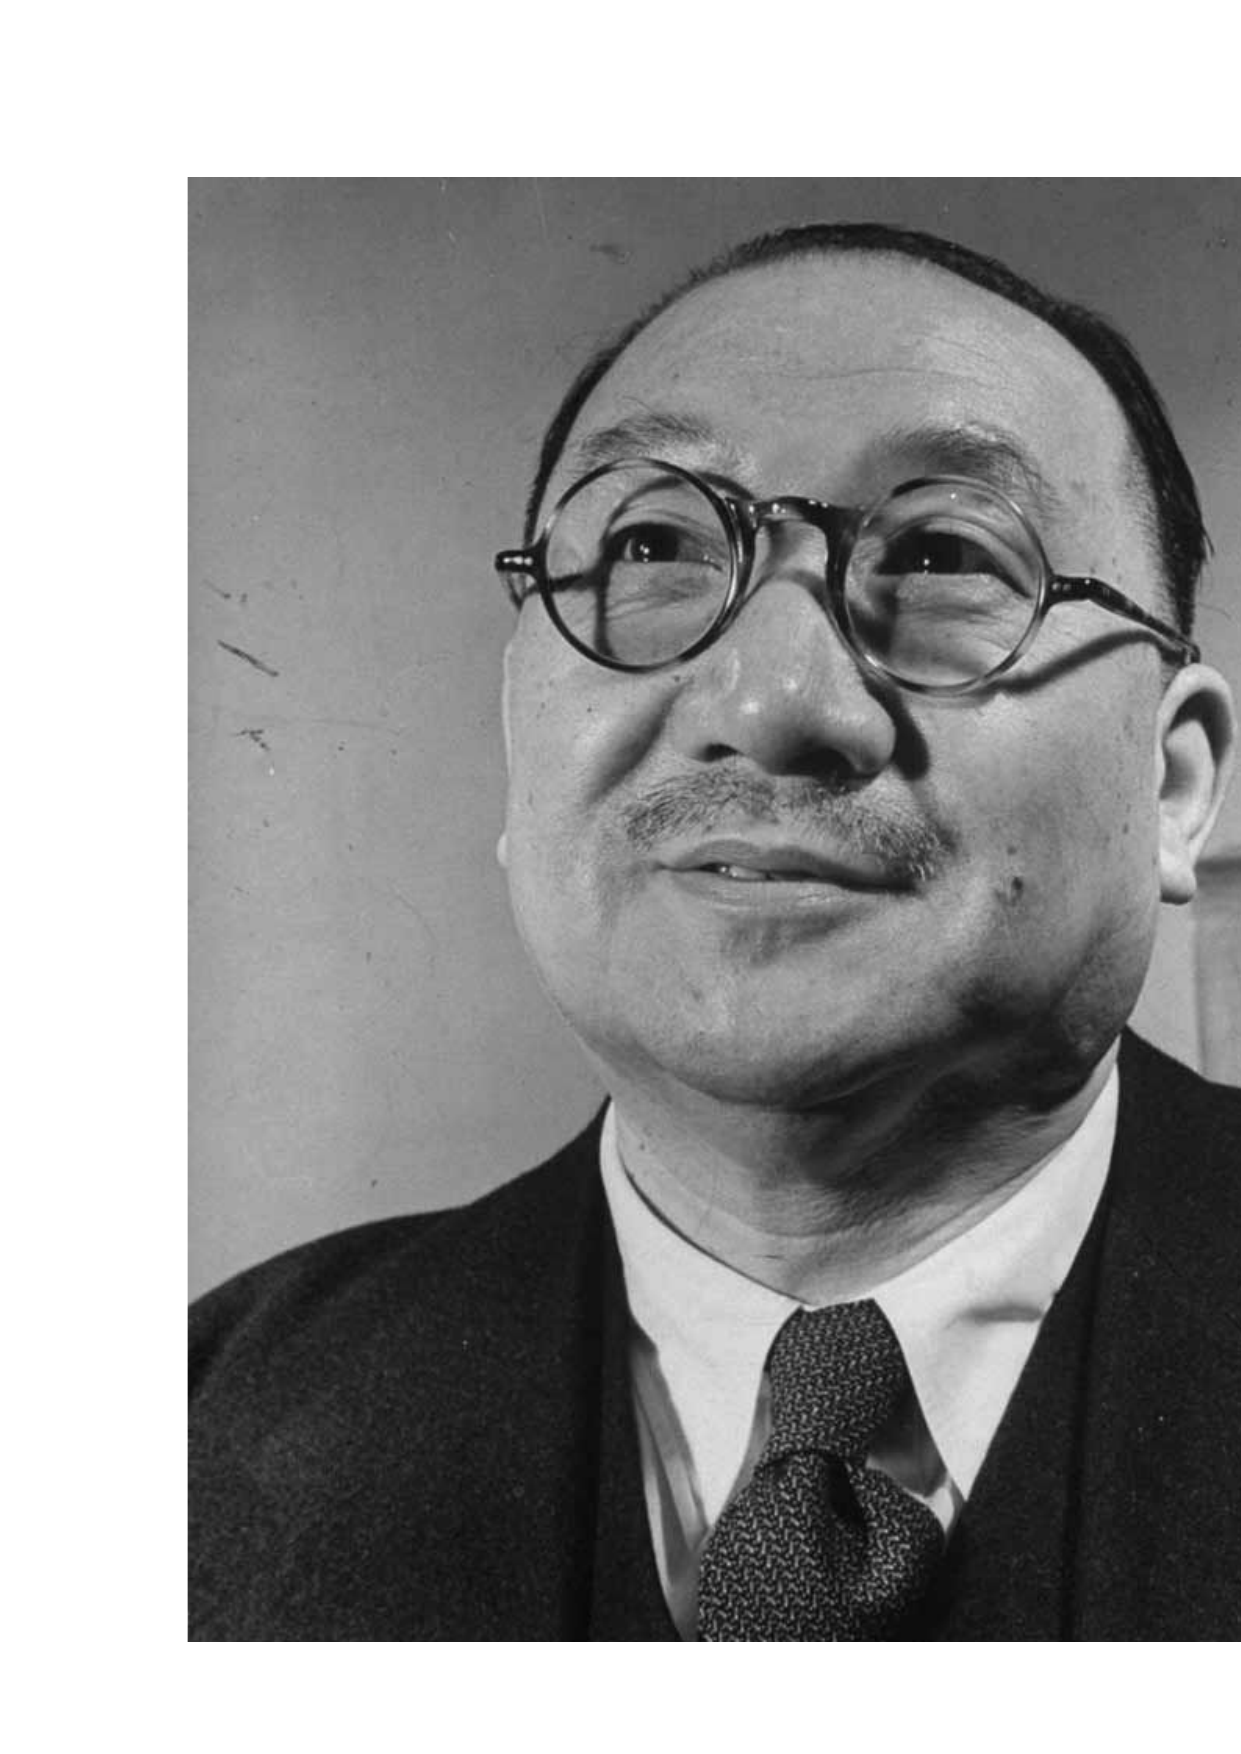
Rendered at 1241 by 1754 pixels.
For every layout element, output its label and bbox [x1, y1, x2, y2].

picture [187, 177, 1241, 1642]
